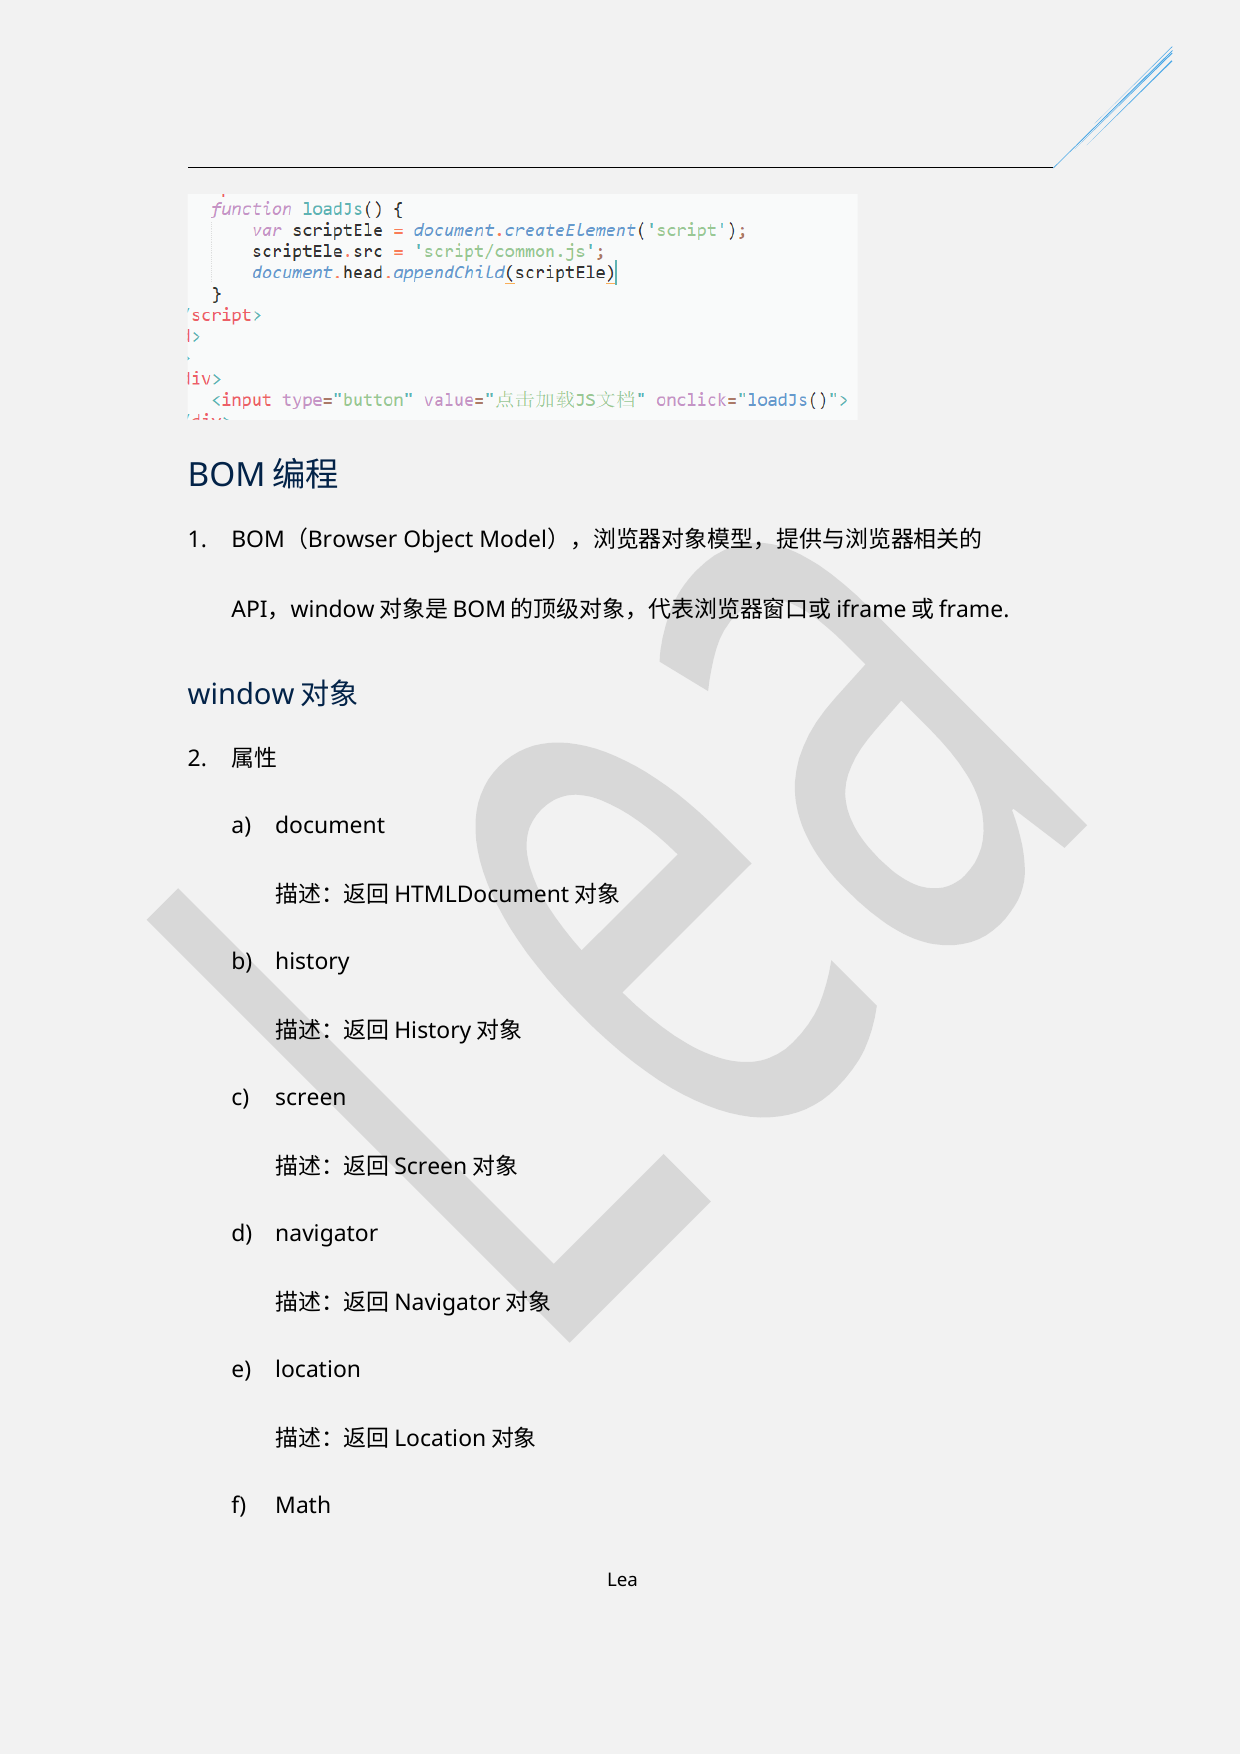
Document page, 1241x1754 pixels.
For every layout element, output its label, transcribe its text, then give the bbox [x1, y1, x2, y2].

list 描述：返回Navigator对象 [275, 1268, 1053, 1333]
list document [231, 808, 1053, 841]
list 语法： [1082, 46, 1173, 143]
list navigator [231, 1216, 1053, 1249]
list history [231, 944, 1053, 977]
list BOM（Browser Object Model），浏览器对象模型，提供与浏览器相关的API，window对象是BOM的顶级对象，代表浏览器窗口或iframe或frame. [187, 505, 1053, 640]
list 属性 [187, 724, 1053, 789]
list location [231, 1352, 1053, 1385]
list 描述：返回HTMLDocument对象 [275, 860, 1053, 925]
subtitle BOM编程 [187, 440, 1053, 505]
list Math [231, 1488, 1053, 1521]
list screen [231, 1080, 1053, 1113]
subtitle window对象 [187, 659, 1053, 724]
picture [187, 194, 858, 420]
list 描述：返回History对象 [275, 996, 1053, 1061]
list 描述：返回Screen对象 [275, 1132, 1053, 1197]
list 描述：返回Location对象 [275, 1404, 1053, 1469]
